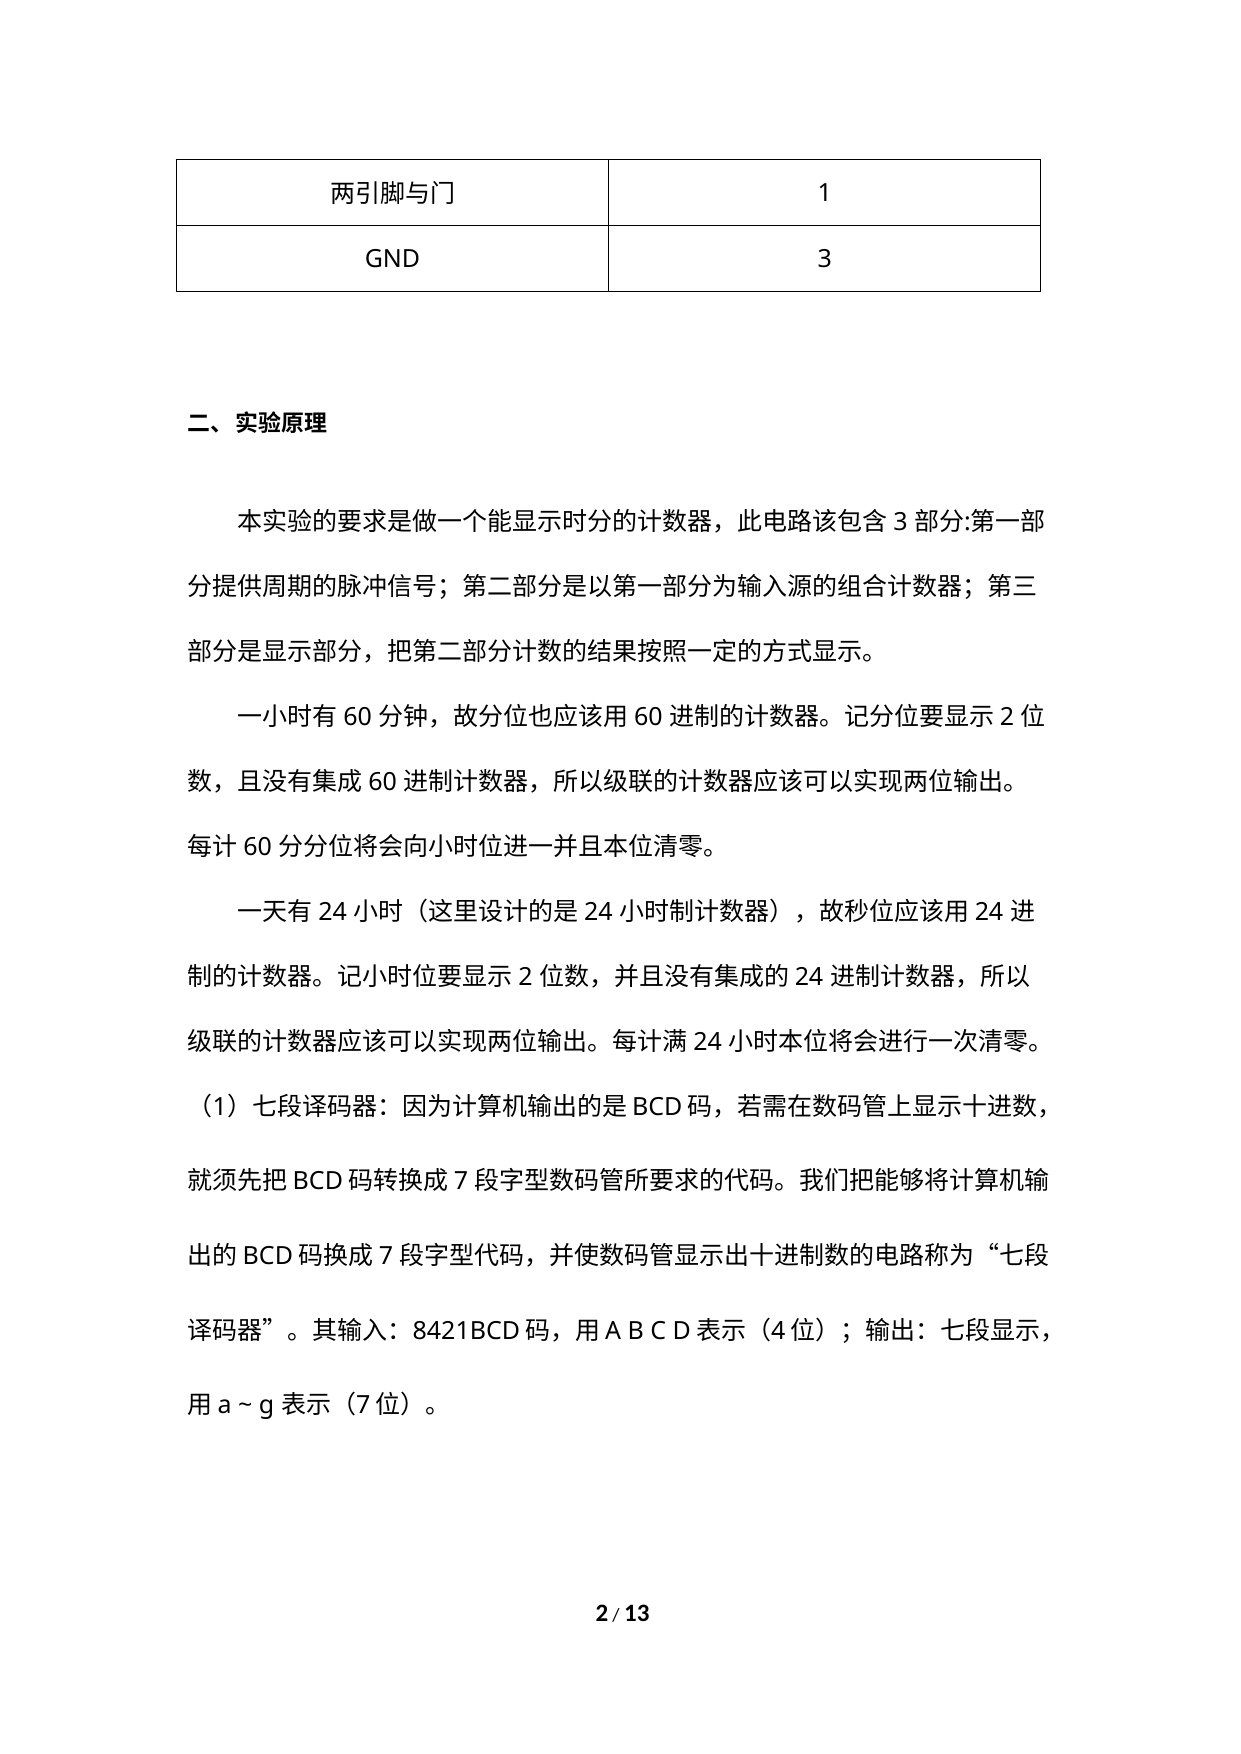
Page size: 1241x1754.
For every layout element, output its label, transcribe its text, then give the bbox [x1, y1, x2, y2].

table_cell 3 [609, 226, 1040, 291]
text 一天有 24 小时（这里设计的是 24 小时制计数器），故秒位应该用 24 进制的计数器。记小时位要显示 2 位数，并且没有集成的 24 进制计数器，所以级联的计数器应该可以实现两位输出。每计满 24 小时本位将会进行一次清零。 [187, 877, 1053, 1072]
list 七段译码器：因为计算机输出的是BCD码，若需在数码管上显示十进数，就须先把BCD码转换成 7 段字型数码管所要求的代码。我们把能够将计算机输出的BCD码换成 7 段字型代码，并使数码管显示出十进制数的电路称为“七段译码器”。其输入：8421BCD码，用A B C D表示（4位）；输出：七段显示，用a ~ g 表示（7位）。 [187, 1072, 1053, 1435]
table_cell GND [177, 226, 608, 291]
table_cell 两引脚与门 [177, 160, 608, 224]
list 实验原理 [187, 389, 1053, 454]
text 一小时有 60 分钟，故分位也应该用 60 进制的计数器。记分位要显示 2 位数，且没有集成 60 进制计数器，所以级联的计数器应该可以实现两位输出。每计 60 分分位将会向小时位进一并且本位清零。 [187, 682, 1053, 877]
text 本实验的要求是做一个能显示时分的计数器，此电路该包含 3 部分:第一部分提供周期的脉冲信号；第二部分是以第一部分为输入源的组合计数器；第三部分是显示部分，把第二部分计数的结果按照一定的方式显示。 [187, 487, 1053, 682]
table_cell 1 [609, 160, 1040, 224]
